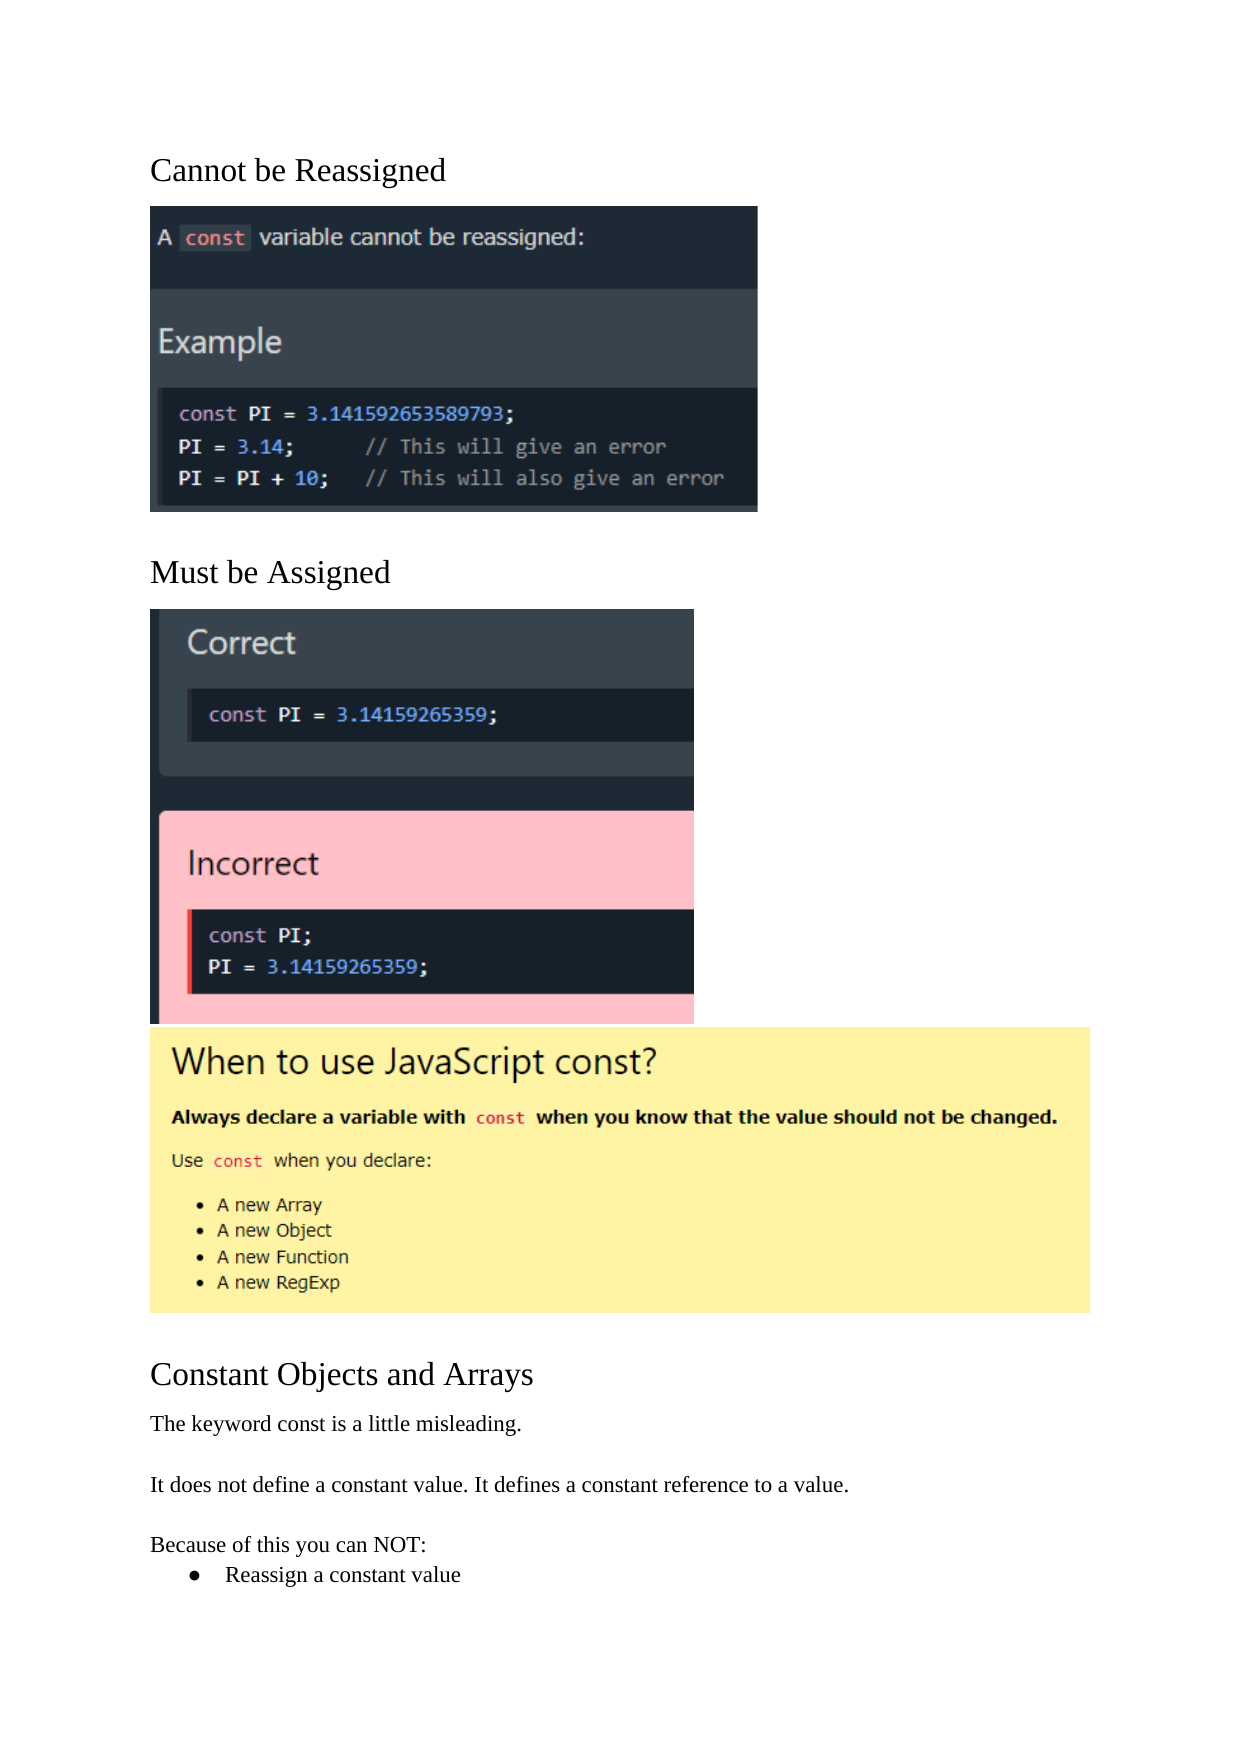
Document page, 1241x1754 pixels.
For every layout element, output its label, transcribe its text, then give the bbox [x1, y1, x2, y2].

picture [150, 206, 758, 512]
text The keyword const is a little misleading. [150, 1410, 1090, 1437]
subtitle Constant Objects and Arrays [150, 1354, 1090, 1392]
text Because of this you can NOT: [150, 1531, 1090, 1558]
text It does not define a constant value. It defines a constant reference to a value. [150, 1471, 1090, 1497]
list Reassign a constant value [187, 1561, 1090, 1588]
picture [150, 1027, 1091, 1313]
subtitle Must be Assigned [150, 553, 1090, 591]
subtitle Cannot be Reassigned [150, 150, 1090, 188]
picture [150, 609, 694, 1024]
